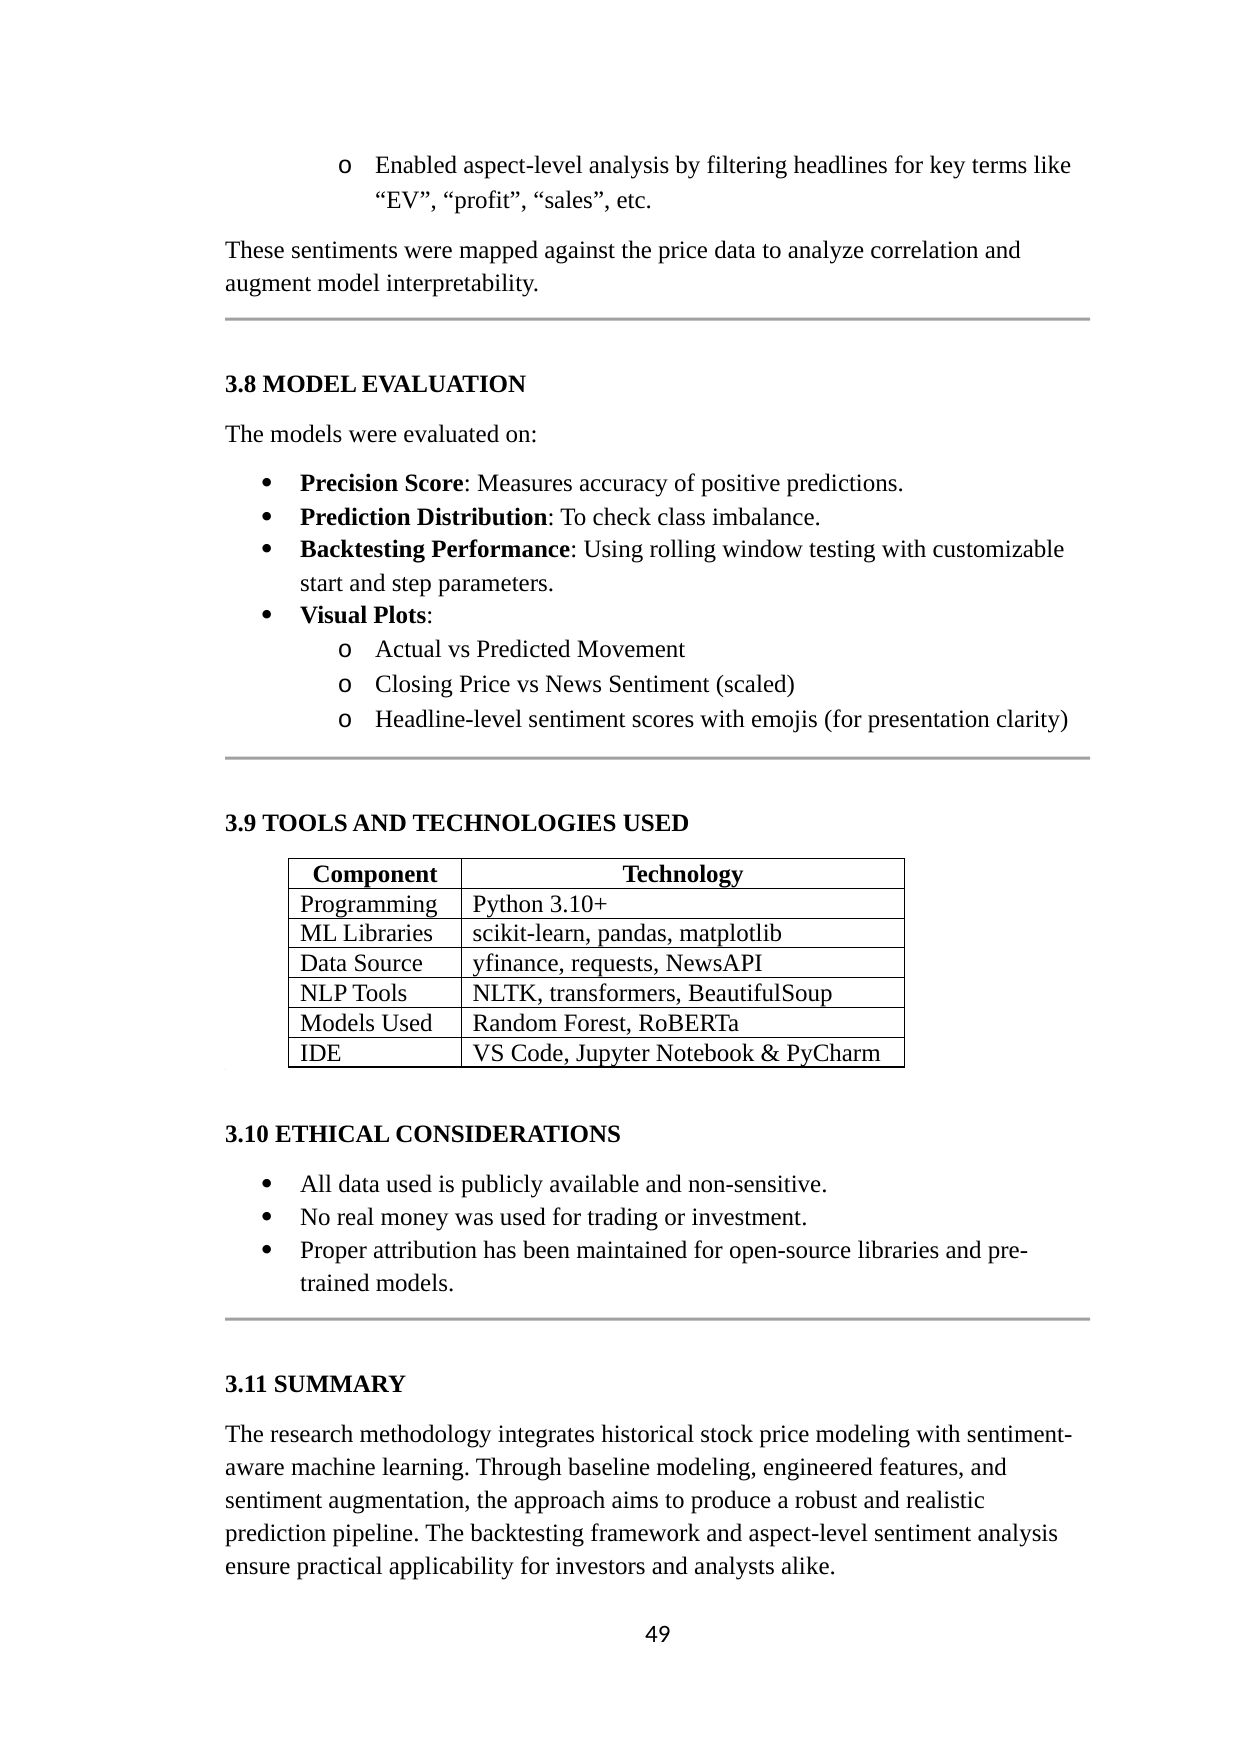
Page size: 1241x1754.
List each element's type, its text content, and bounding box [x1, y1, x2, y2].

table_header Technology [462, 859, 904, 888]
list Backtesting Performance: Using rolling window testing with customizable start and step parameters. [262, 534, 1090, 596]
text 3.11 SUMMARY [225, 1369, 1090, 1398]
table_cell IDE [289, 1038, 461, 1066]
table_cell Random Forest, RoBERTa [462, 1008, 904, 1037]
text 3.10 ETHICAL CONSIDERATIONS [225, 1119, 1090, 1148]
table_header Component [289, 859, 461, 888]
table_cell Python 3.10+ [462, 889, 904, 917]
list All data used is publicly available and non-sensitive. [262, 1169, 1090, 1198]
table_cell yfinance, requests, NewsAPI [462, 948, 904, 977]
text 3.8 MODEL EVALUATION [225, 369, 1090, 398]
text 3.9 TOOLS AND TECHNOLOGIES USED [225, 808, 1090, 837]
table_cell NLP Tools [289, 978, 461, 1007]
table_cell Models Used [289, 1008, 461, 1037]
list Enabled aspect-level analysis by filtering headlines for key terms like “EV”, “profit”, “sales”, etc. [337, 150, 1090, 214]
list Prediction Distribution: To check class imbalance. [262, 502, 1090, 530]
table_cell scikit-learn, pandas, matplotlib [462, 919, 904, 947]
list Proper attribution has been maintained for open-source libraries and pre-trained models. [262, 1235, 1090, 1297]
table_cell ML Libraries [289, 919, 461, 947]
table_cell Data Source [289, 948, 461, 977]
table_cell Programming [289, 889, 461, 917]
text The research methodology integrates historical stock price modeling with sentiment-aware machine learning. Through baseline modeling, engineered features, and sentiment augmentation, the approach aims to produce a robust and realistic prediction pipeline. The backtesting framework and aspect-level sentiment analysis ensure practical applicability for investors and analysts alike. [225, 1419, 1090, 1580]
list Closing Price vs News Sentiment (scaled) [337, 669, 1090, 700]
list Headline-level sentiment scores with emojis (for presentation clarity) [337, 704, 1090, 735]
text The models were evaluated on: [225, 419, 1090, 448]
list Actual vs Predicted Movement [337, 634, 1090, 664]
text These sentiments were mapped against the price data to analyze correlation and augment model interpretability. [225, 235, 1090, 297]
list Visual Plots: [262, 601, 1090, 629]
table_cell VS Code, Jupyter Notebook & PyCharm [462, 1038, 904, 1066]
list Precision Score: Measures accuracy of positive predictions. [262, 468, 1090, 497]
list No real money was used for trading or investment. [262, 1202, 1090, 1231]
table_cell NLTK, transformers, BeautifulSoup [462, 978, 904, 1007]
